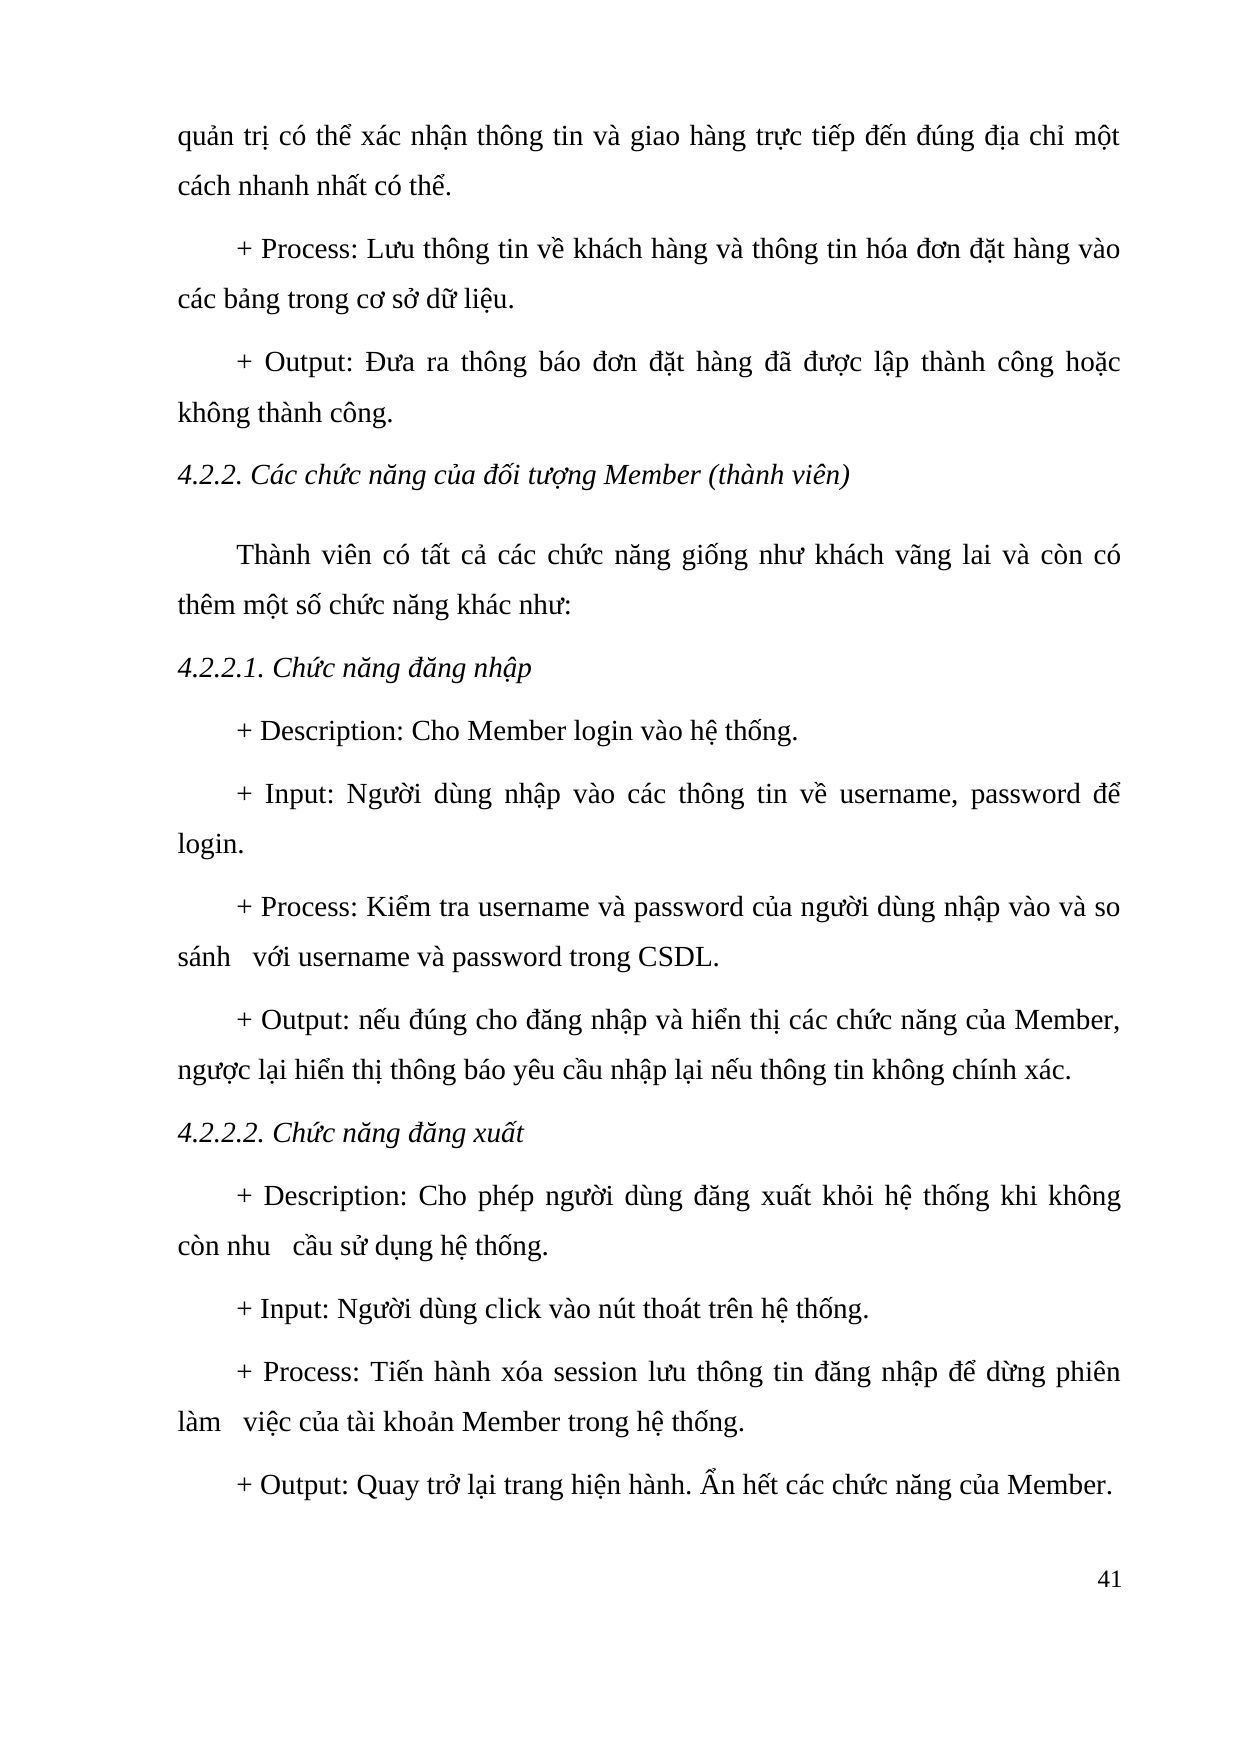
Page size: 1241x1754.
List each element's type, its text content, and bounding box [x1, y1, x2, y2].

text + Description: Cho Member login vào hệ thống. [177, 713, 1122, 746]
text + Description: Cho phép người dùng đăng xuất khỏi hệ thống khi không còn nhu cầu sử dụng hệ thống. [177, 1178, 1122, 1262]
subtitle 4.2.2.1. Chức năng đăng nhập [177, 650, 1122, 684]
text + Output: Đưa ra thông báo đơn đặt hàng đã được lập thành công hoặc không thành công. [177, 344, 1122, 428]
text + Output: nếu đúng cho đăng nhập và hiển thị các chức năng của Member, ngược lại hiển thị thông báo yêu cầu nhập lại nếu thông tin không chính xác. [177, 1002, 1122, 1086]
text + Process: Tiến hành xóa session lưu thông tin đăng nhập để dừng phiên làm việc của tài khoản Member trong hệ thống. [177, 1354, 1122, 1438]
text + Output: Quay trở lại trang hiện hành. Ẩn hết các chức năng của Member. [177, 1467, 1122, 1501]
subtitle 4.2.2.2. Chức năng đăng xuất [177, 1115, 1122, 1149]
text + Input: Người dùng click vào nút thoát trên hệ thống. [177, 1291, 1122, 1324]
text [177, 118, 1122, 202]
text + Process: Lưu thông tin về khách hàng và thông tin hóa đơn đặt hàng vào các bảng trong cơ sở dữ liệu. [177, 231, 1122, 315]
subtitle 4.2.2. Các chức năng của đối tượng Member (thành viên) [177, 457, 1122, 491]
text + Process: Kiểm tra username và password của người dùng nhập vào và so sánh với username và password trong CSDL. [177, 889, 1122, 973]
text Thành viên có tất cả các chức năng giống như khách vãng lai và còn có thêm một số chức năng khác như: [177, 537, 1122, 621]
text + Input: Người dùng nhập vào các thông tin về username, password để login. [177, 776, 1122, 859]
